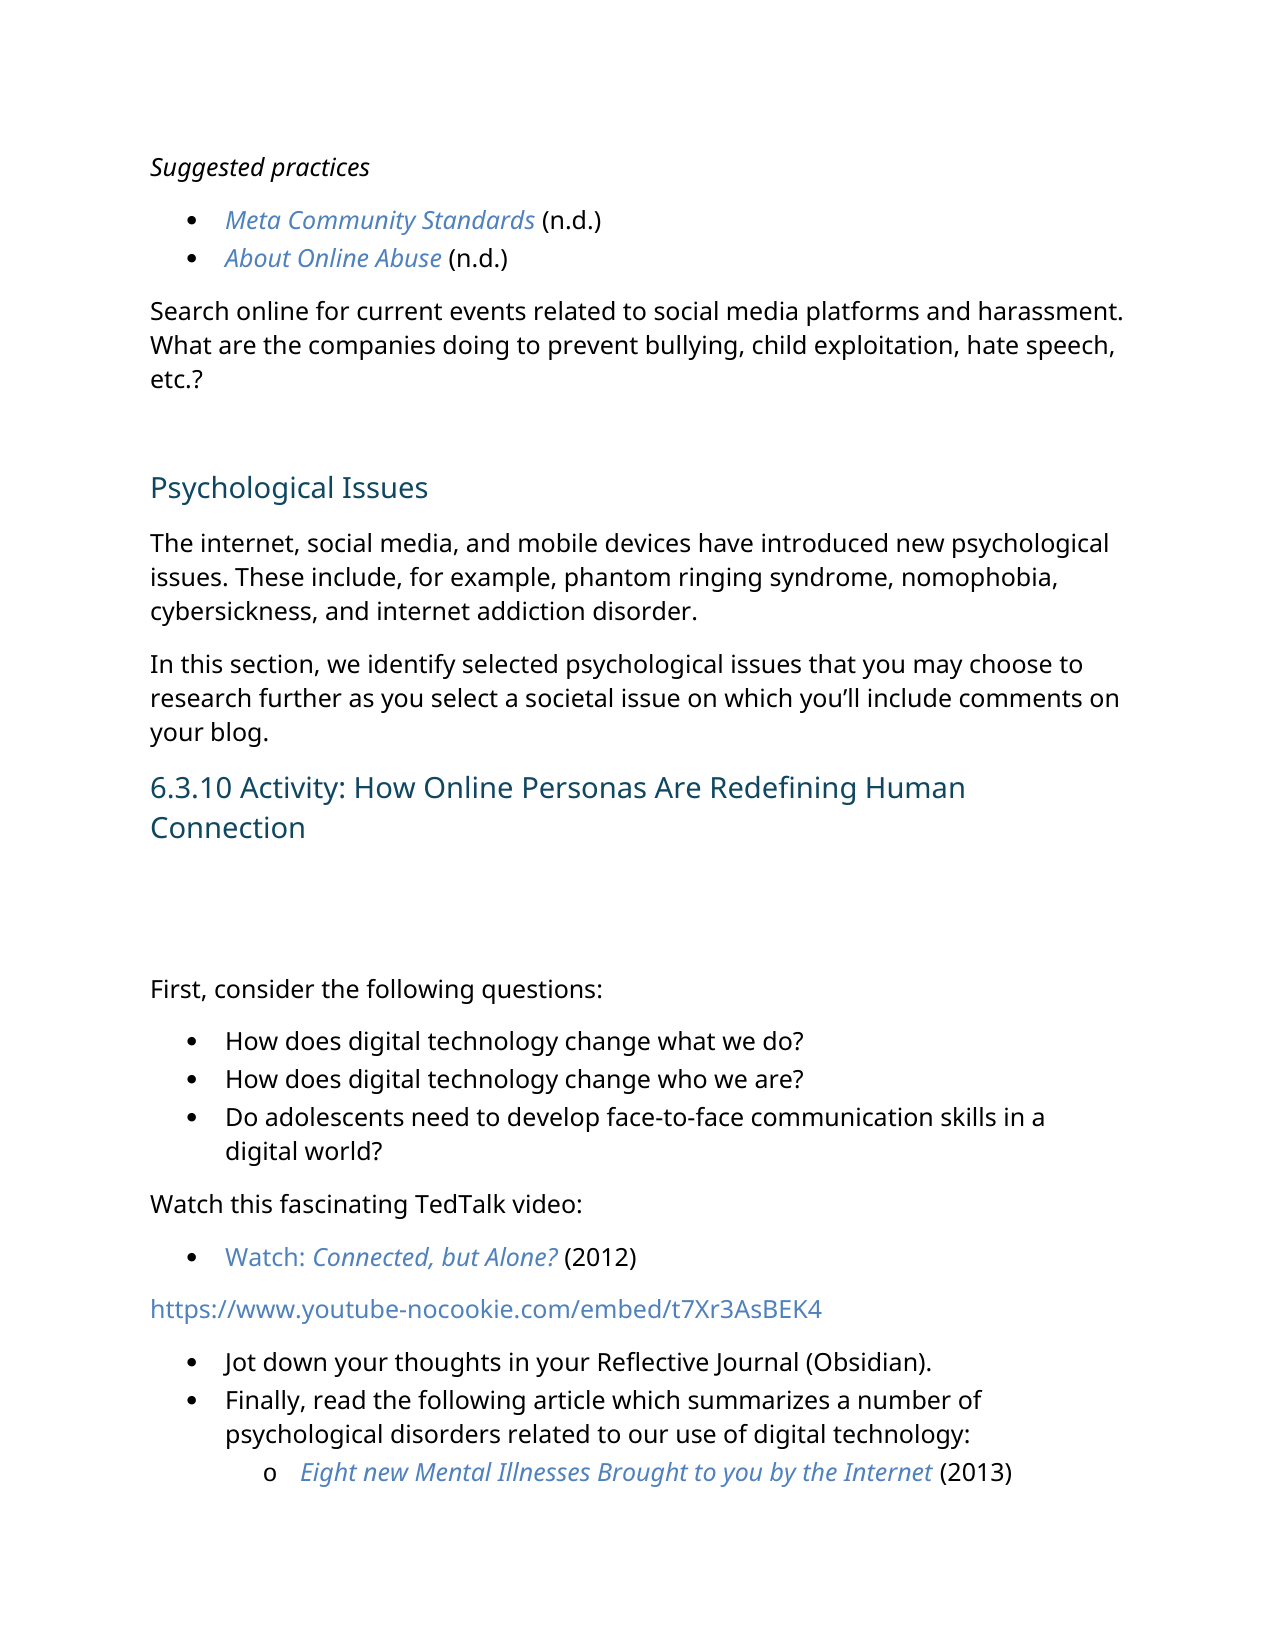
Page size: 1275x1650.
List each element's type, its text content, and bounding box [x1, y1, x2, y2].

subtitle 6.3.10 Activity: How Online Personas Are Redefining Human Connection [150, 767, 1125, 847]
text Search online for current events related to social media platforms and harassment. What are the companies doing to prevent bullying, child exploitation, hate speech, etc.? [150, 293, 1125, 396]
list Eight new Mental Illnesses Brought to you by the Internet (2013) [262, 1455, 1125, 1489]
text The internet, social media, and mobile devices have introduced new psychological issues. These include, for example, phantom ringing syndrome, nomophobia, cybersickness, and internet addiction disorder. [150, 526, 1125, 628]
subtitle Psychological Issues [150, 467, 1125, 507]
text Suggested practices [150, 150, 1125, 184]
list Do adolescents need to develop face-to-face communication skills in a digital world? [187, 1100, 1125, 1168]
text https://www.youtube-nocookie.com/embed/t7Xr3AsBEK4 [150, 1292, 1125, 1326]
list About Online Abuse (n.d.) [187, 241, 1125, 275]
list Watch: Connected, but Alone? (2012) [187, 1239, 1125, 1273]
list Jot down your thoughts in your Reflective Journal (Obsidian). [187, 1345, 1125, 1379]
text In this section, we identify selected psychological issues that you may choose to research further as you select a societal issue on which you’ll include comments on your blog. [150, 647, 1125, 749]
list Meta Community Standards (n.d.) [187, 203, 1125, 237]
text First, consider the following questions: [150, 971, 1125, 1005]
text Watch this fascinating TedTalk video: [150, 1187, 1125, 1221]
list How does digital technology change who we are? [187, 1062, 1125, 1096]
list Finally, read the following article which summarizes a number of psychological disorders related to our use of digital technology: [187, 1383, 1125, 1451]
list How does digital technology change what we do? [187, 1024, 1125, 1058]
